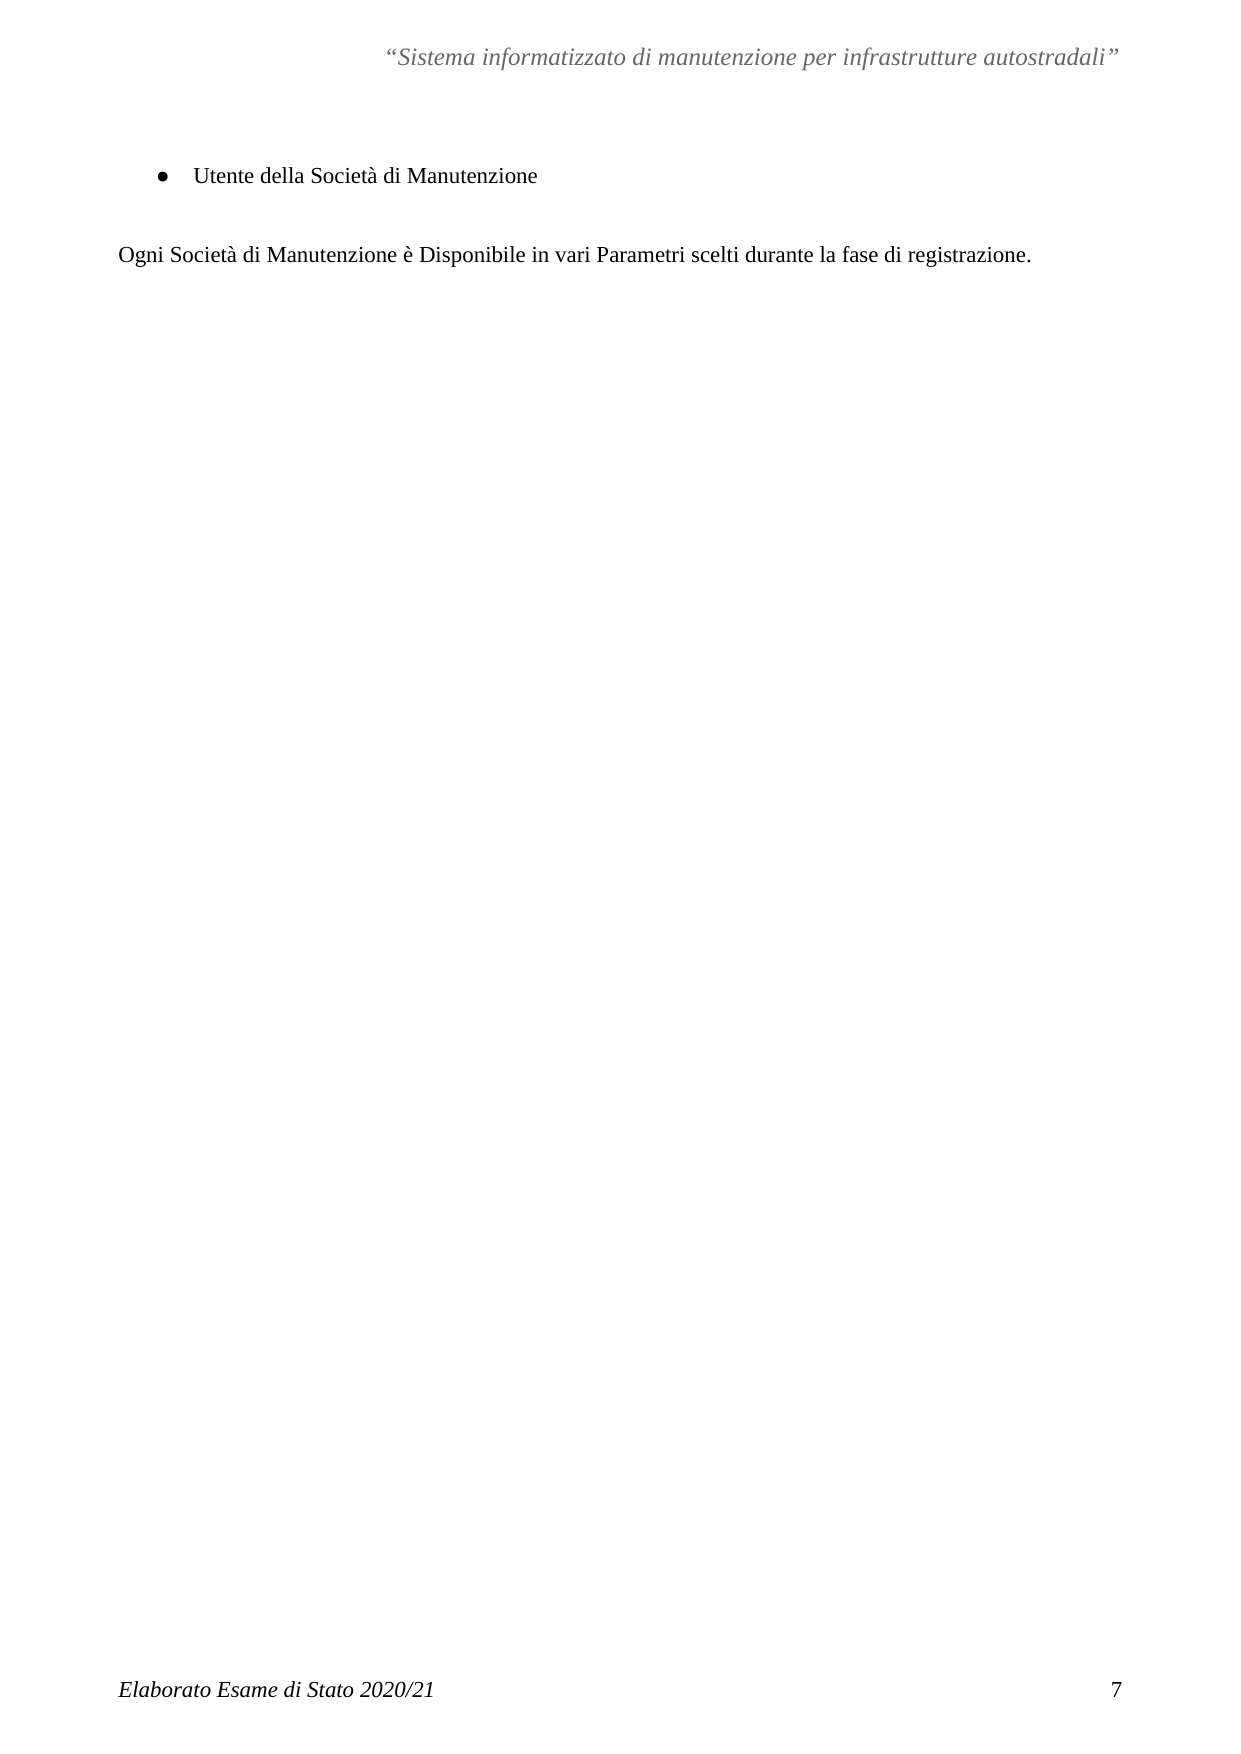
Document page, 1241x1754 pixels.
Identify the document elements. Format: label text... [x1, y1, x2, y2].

text Ogni Società di Manutenzione è Disponibile in vari Parametri scelti durante la fase di registrazione. [118, 241, 1122, 268]
list Utente della Società di Manutenzione [156, 162, 1122, 189]
